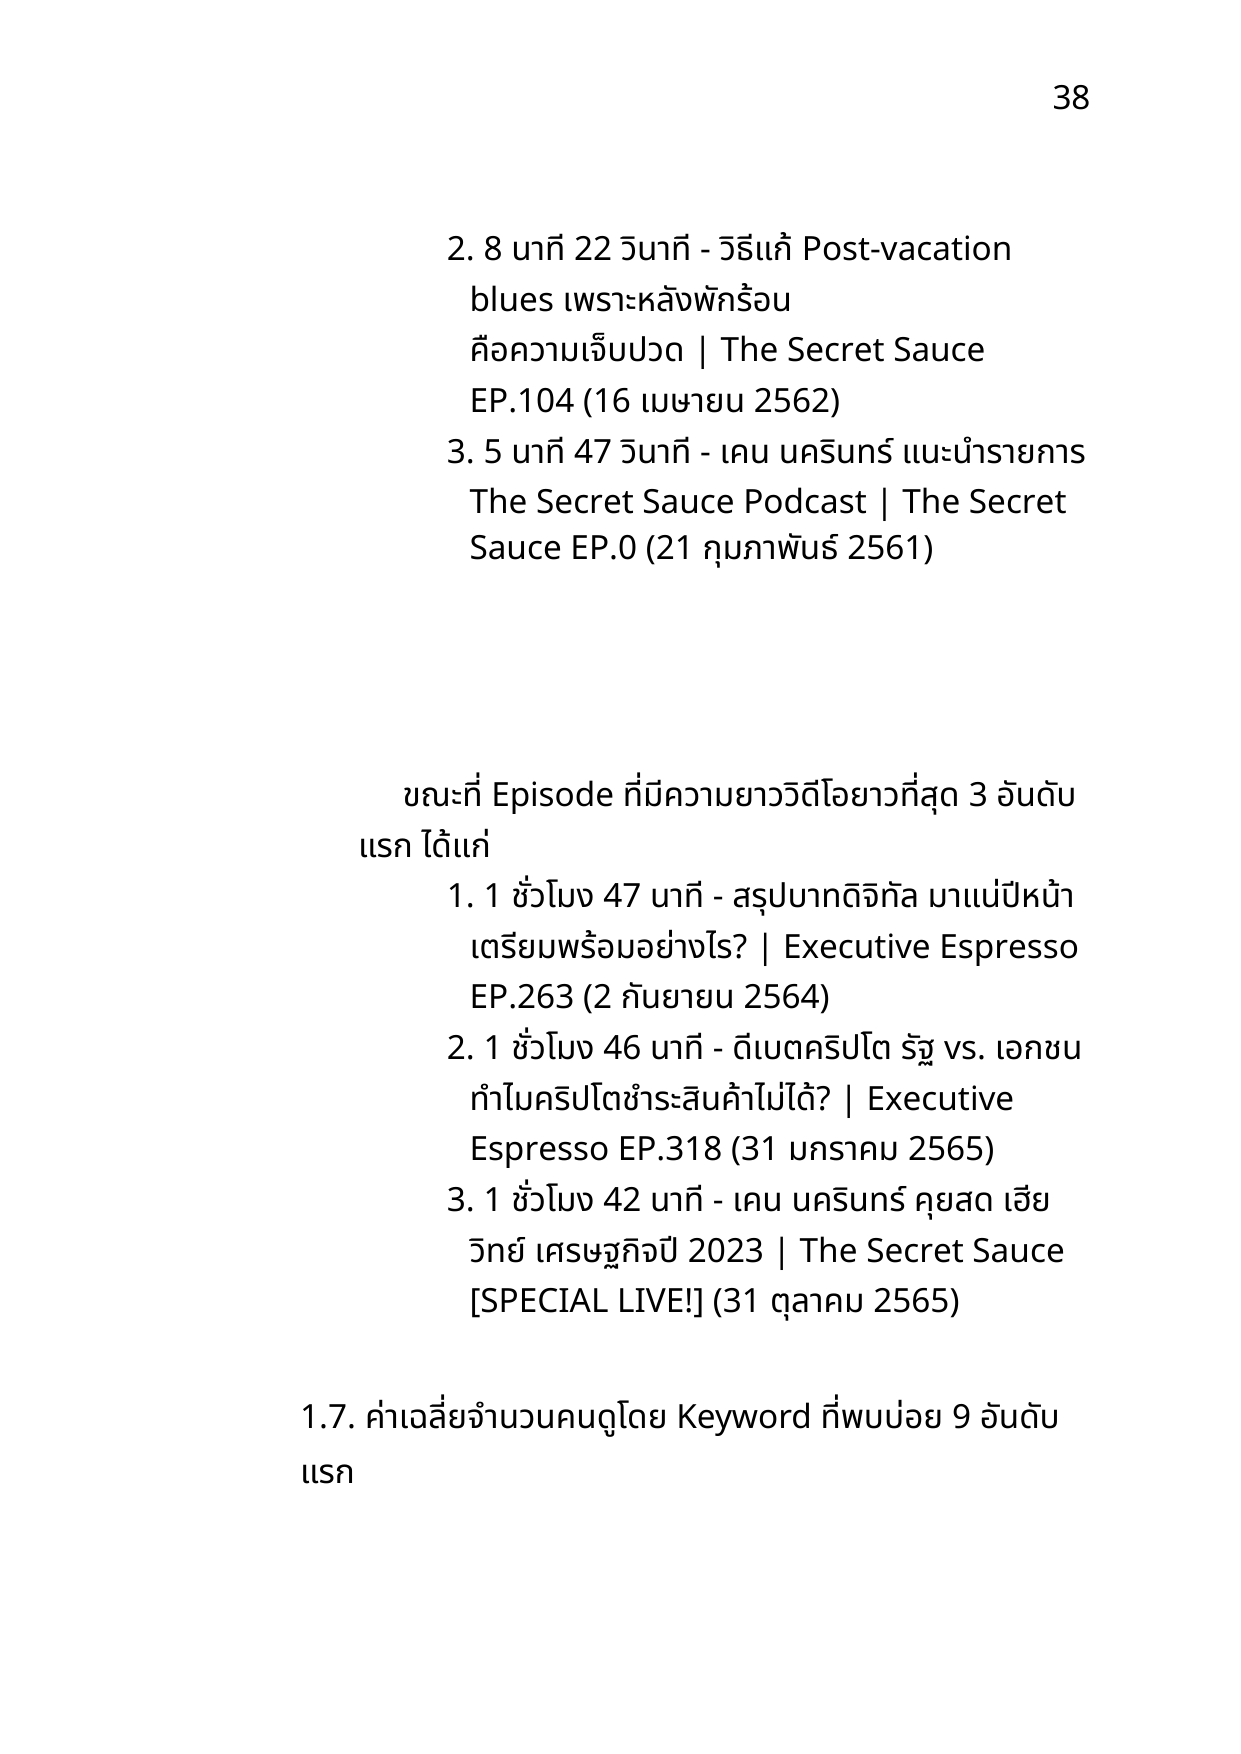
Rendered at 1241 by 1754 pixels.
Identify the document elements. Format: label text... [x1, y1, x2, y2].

list 1. 1 ชั่วโมง 47 นาที - สรุปบาทดิจิทัล มาแน่ปีหน้า เตรียมพร้อมอย่างไร? | Executive Espresso EP.263 (2 กันยายน 2564) [447, 872, 1090, 1024]
text ขณะที่ Episode ที่มีความยาววิดีโอยาวที่สุด 3 อันดับแรก ได้แก่ [358, 771, 1090, 872]
list 3. 1 ชั่วโมง 42 นาที - เคน นครินทร์ คุยสด เฮียวิทย์ เศรษฐกิจปี 2023 | The Secret Sauce [SPECIAL LIVE!] (31 ตุลาคม 2565) [447, 1176, 1090, 1328]
list 2. 1 ชั่วโมง 46 นาที - ดีเบตคริปโต รัฐ vs. เอกชน ทำไมคริปโตชำระสินค้าไม่ได้? | Executive Espresso EP.318 (31 มกราคม 2565) [447, 1024, 1090, 1176]
subtitle 1.7. ค่าเฉลี่ยจำนวนคนดูโดย Keyword ที่พบบ่อย 9 อันดับแรก [300, 1393, 1090, 1498]
list 3. 5 นาที 47 วินาที - เคน นครินทร์ แนะนำรายการ The Secret Sauce Podcast | The Secret Sauce EP.0 (21 กุมภาพันธ์ 2561) [447, 427, 1090, 574]
list คือความเจ็บปวด | The Secret Sauce EP.104 (16 เมษายน 2562) [469, 326, 1090, 427]
list 2. 8 นาที 22 วินาที - วิธีแก้ Post-vacation blues เพราะหลังพักร้อน [447, 225, 1090, 326]
